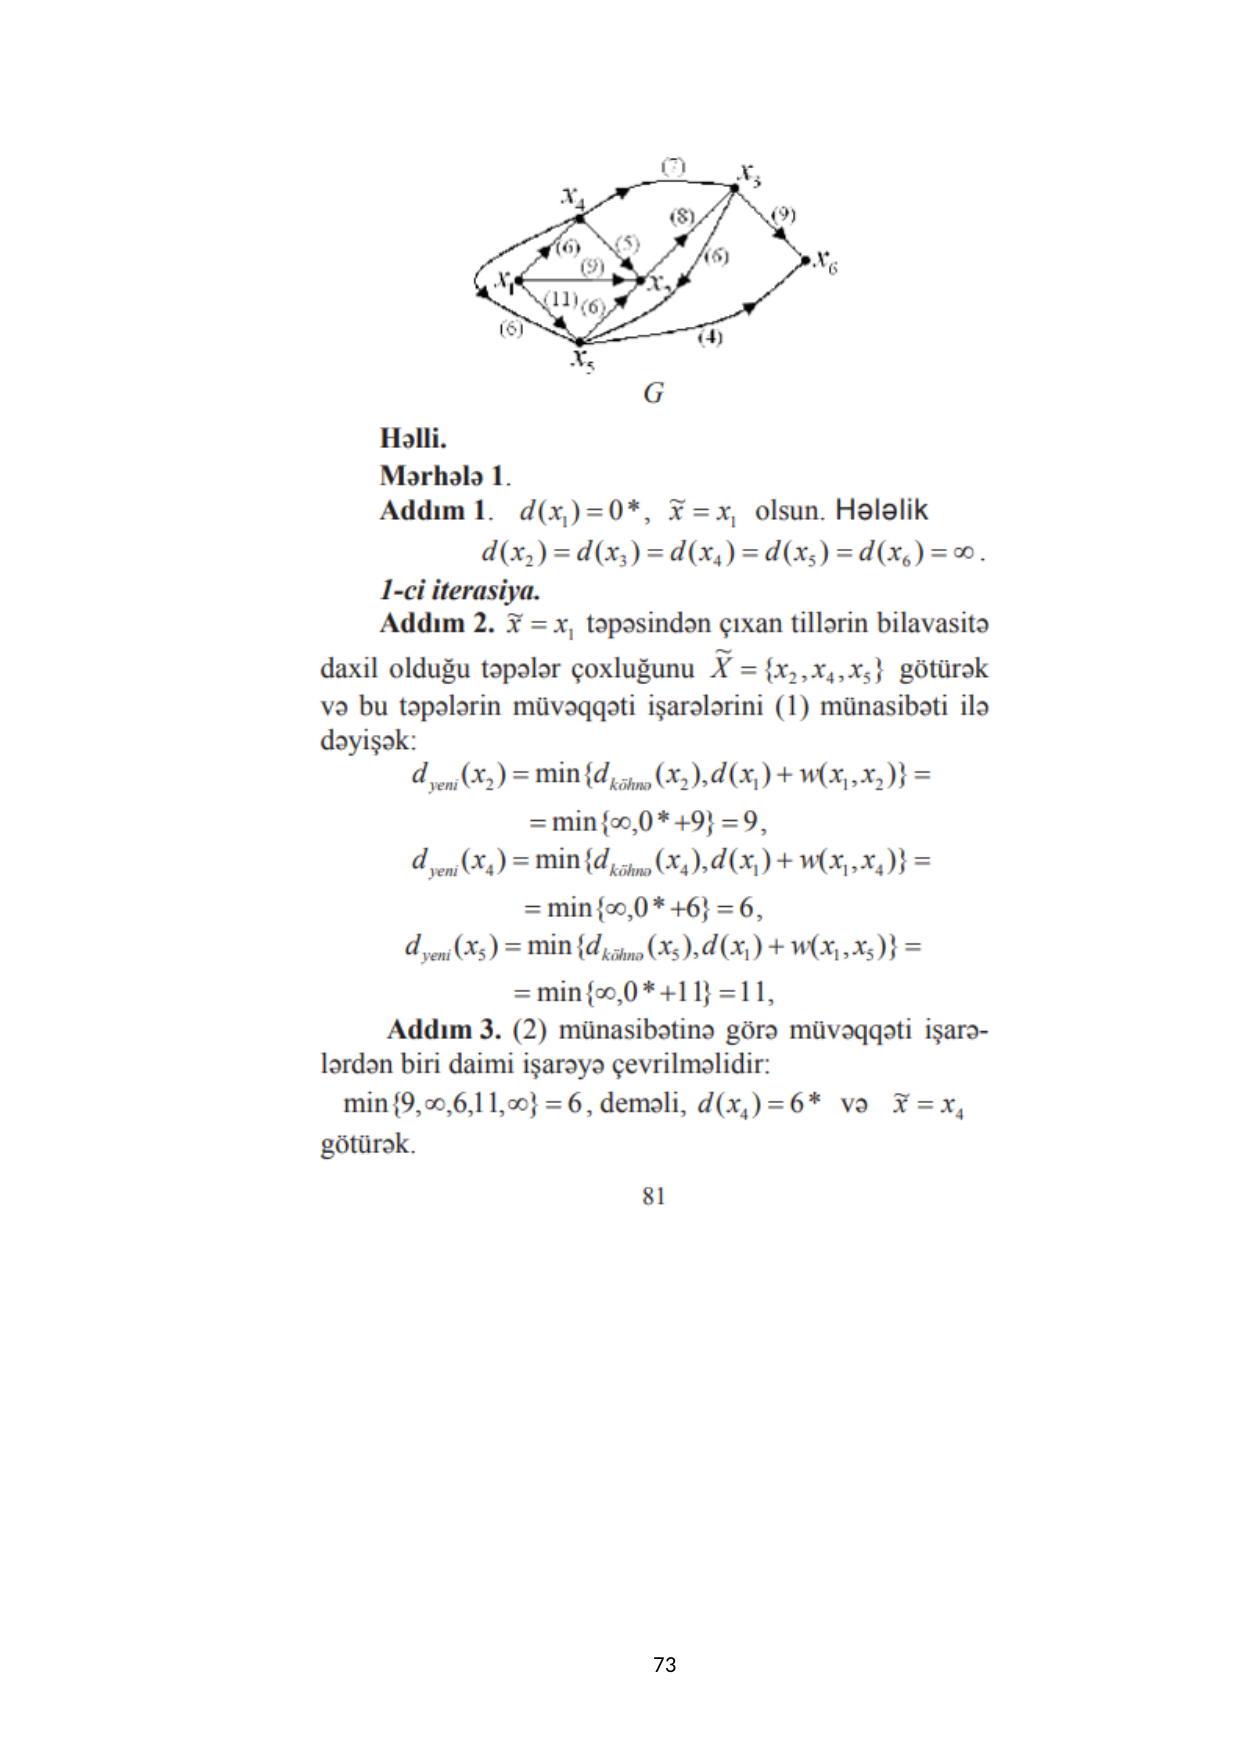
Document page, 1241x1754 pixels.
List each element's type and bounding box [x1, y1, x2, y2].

picture [296, 118, 1033, 1214]
